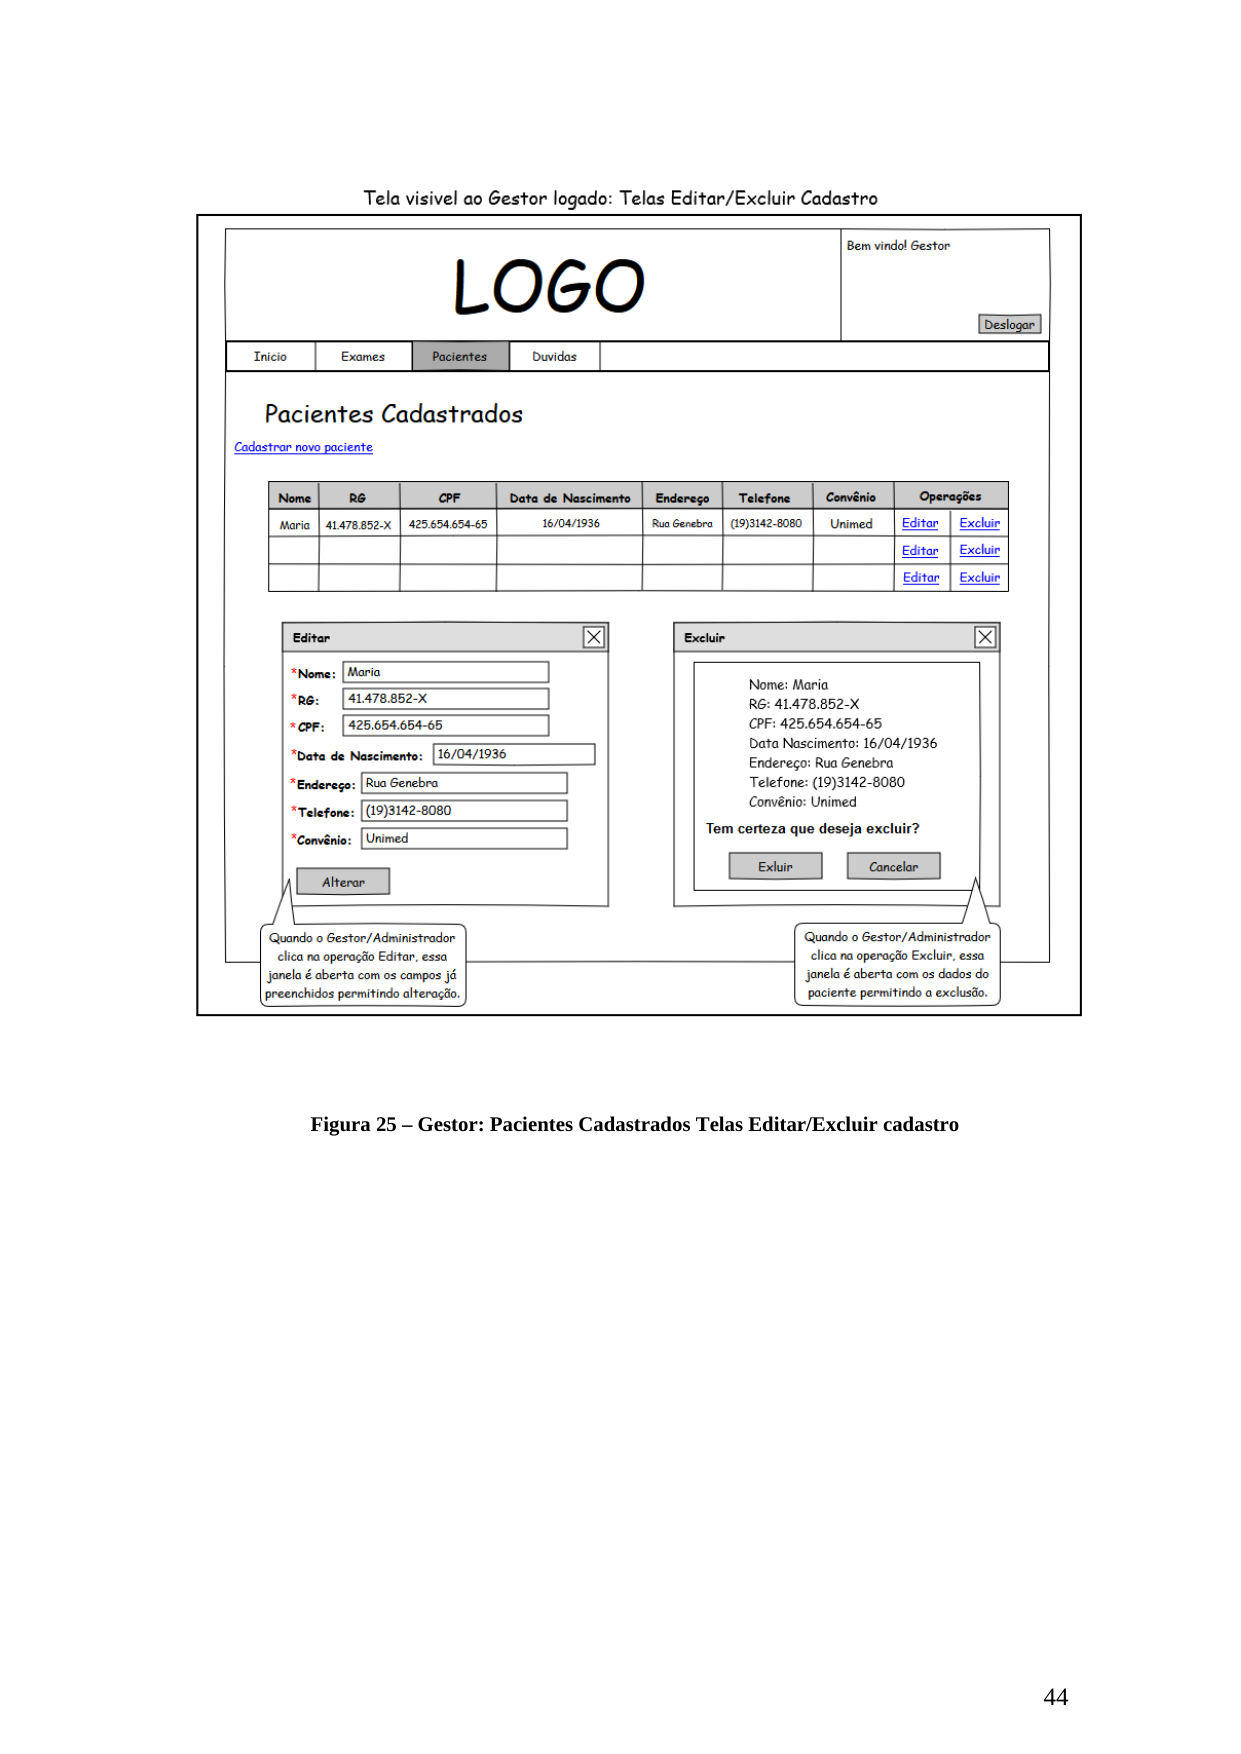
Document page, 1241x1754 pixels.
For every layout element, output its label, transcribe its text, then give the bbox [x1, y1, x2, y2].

text Figura – Gestor: Pacientes Cadastrados Telas Editar/Excluir cadastro [148, 1112, 1122, 1136]
picture [147, 177, 1122, 1085]
